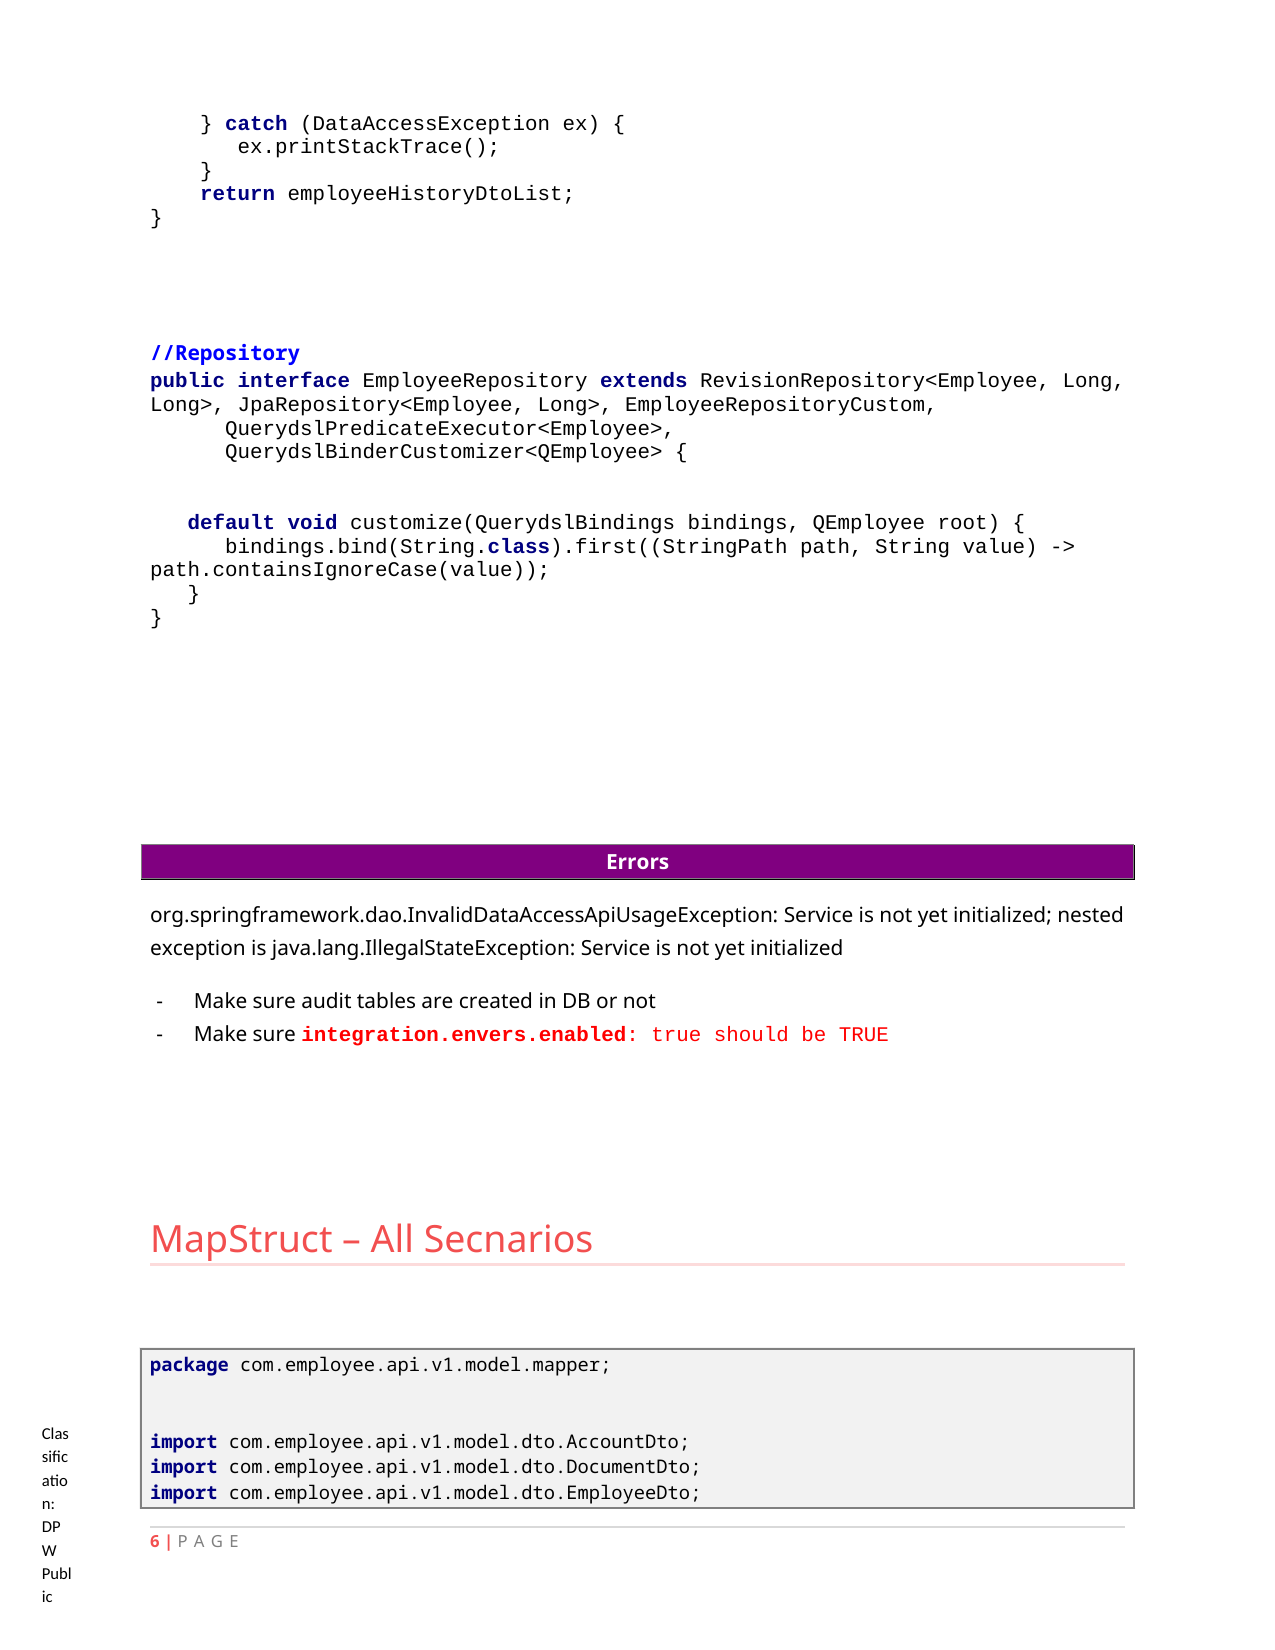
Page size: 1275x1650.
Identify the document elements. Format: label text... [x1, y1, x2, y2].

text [142, 1350, 1133, 1507]
text //Repository [150, 338, 1125, 366]
list Make sure audit tables are created in DB or not [156, 987, 1125, 1015]
text org.springframework.dao.InvalidDataAccessApiUsageException: Service is not yet initialized; nested exception is java.lang.IllegalStateException: Service is not yet initialized [150, 901, 1125, 962]
list Make sure integration.envers.enabled: true should be TRUE [156, 1019, 1125, 1048]
subtitle MapStruct – All Secnarios [150, 1212, 1125, 1263]
text public interface EmployeeRepository extends RevisionRepository<Employee, Long, Long>, JpaRepository<Employee, Long>, EmployeeRepositoryCustom, QuerydslPredicateExecutor<Employee>, QuerydslBinderCustomizer<QEmployee> { default void customize(QuerydslBindings bindings, QEmployee root) { bindings.bind(String.class).first((StringPath path, String value) -> path.containsIgnoreCase(value)); } } [150, 370, 1125, 630]
text Errors [142, 845, 1133, 878]
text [150, 112, 1125, 231]
